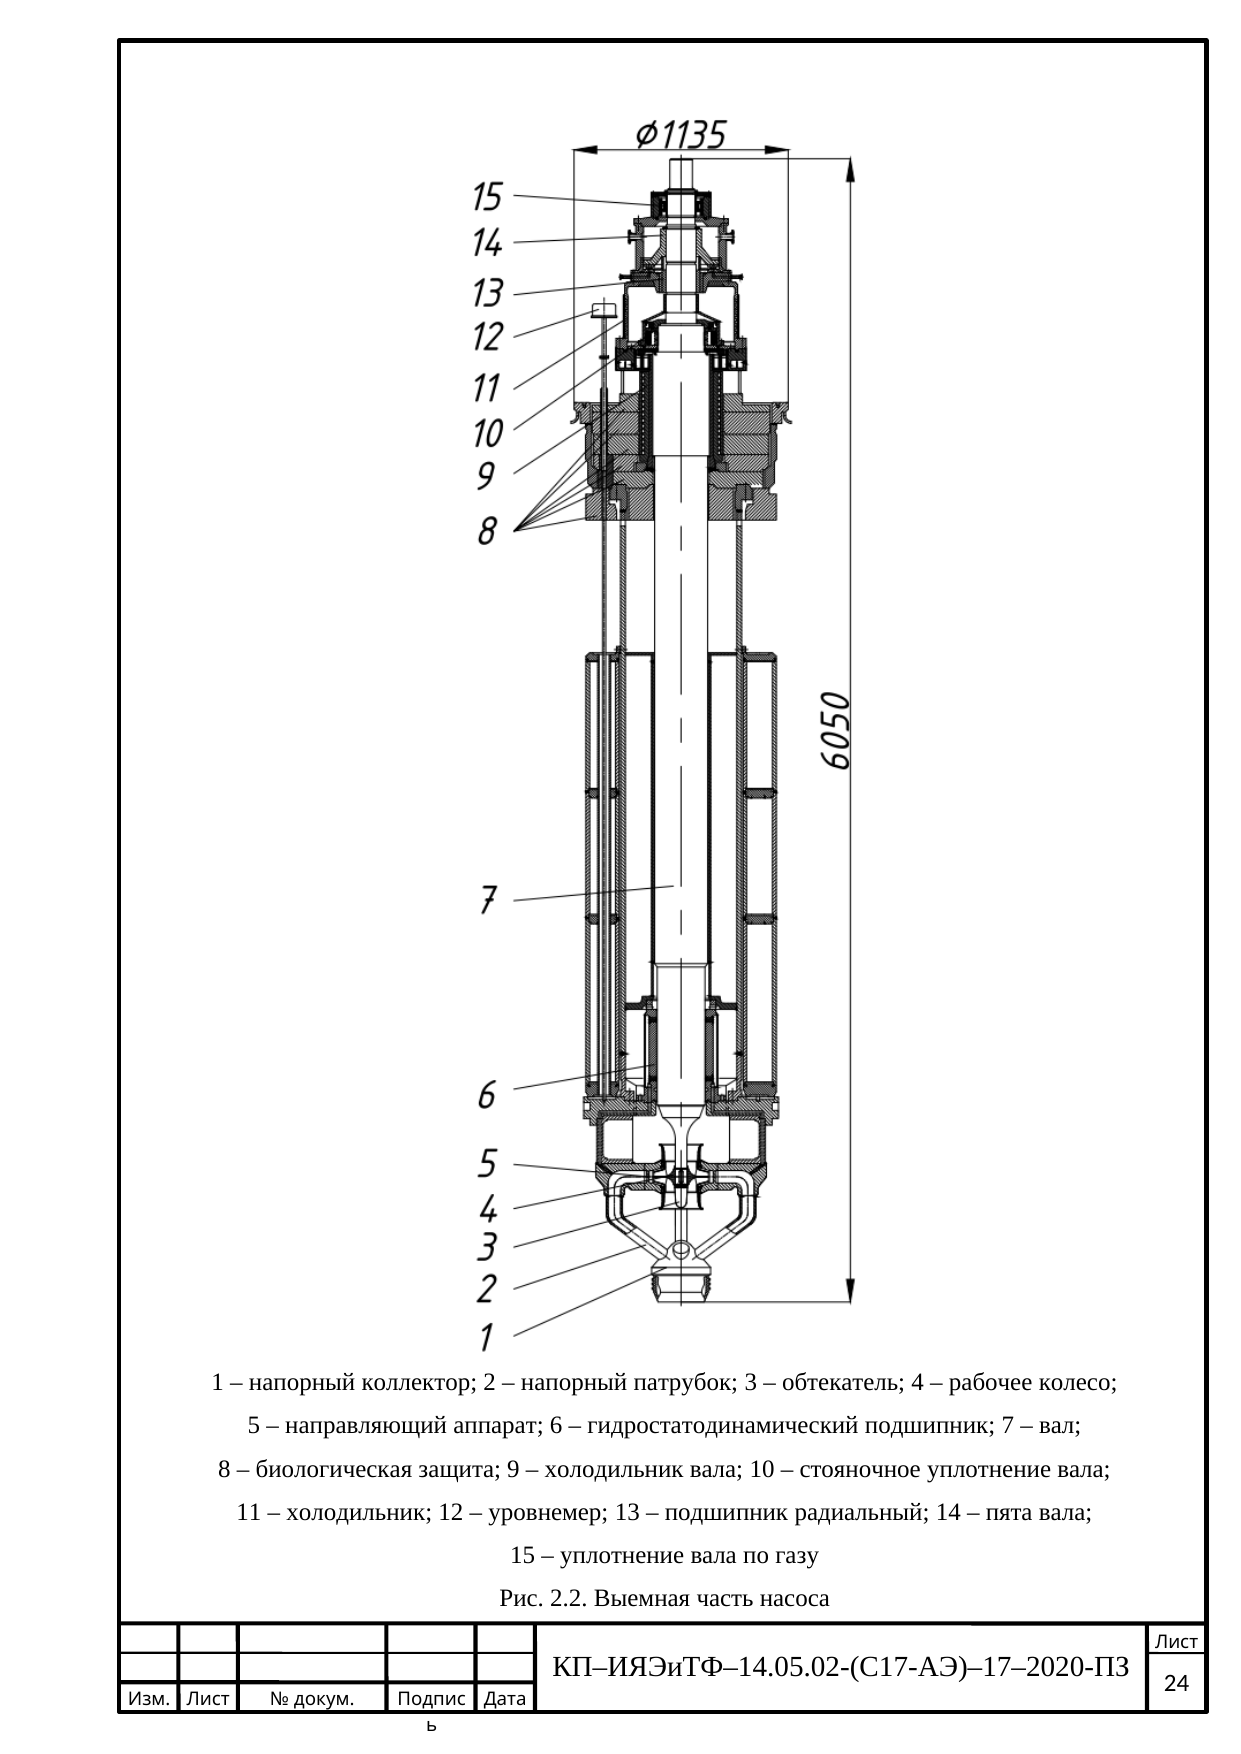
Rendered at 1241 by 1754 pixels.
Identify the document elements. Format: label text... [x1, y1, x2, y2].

text 8 – биологическая защита; 9 – холодильник вала; 10 – стояночное уплотнение вала; [177, 1454, 1152, 1482]
text 5 – направляющий аппарат; 6 – гидростатодинамический подшипник; 7 – вал; [177, 1411, 1152, 1439]
picture [472, 118, 857, 1353]
text 15 – уплотнение вала по газу [177, 1540, 1152, 1569]
text 11 – холодильник; 12 – уровнемер; 13 – подшипник радиальный; 14 – пята вала; [177, 1497, 1152, 1526]
text 1 – напорный коллектор; 2 – напорный патрубок; 3 – обтекатель; 4 – рабочее колесо; [177, 1367, 1152, 1396]
text Рис. 2.2. Выемная часть насоса [177, 1583, 1152, 1612]
